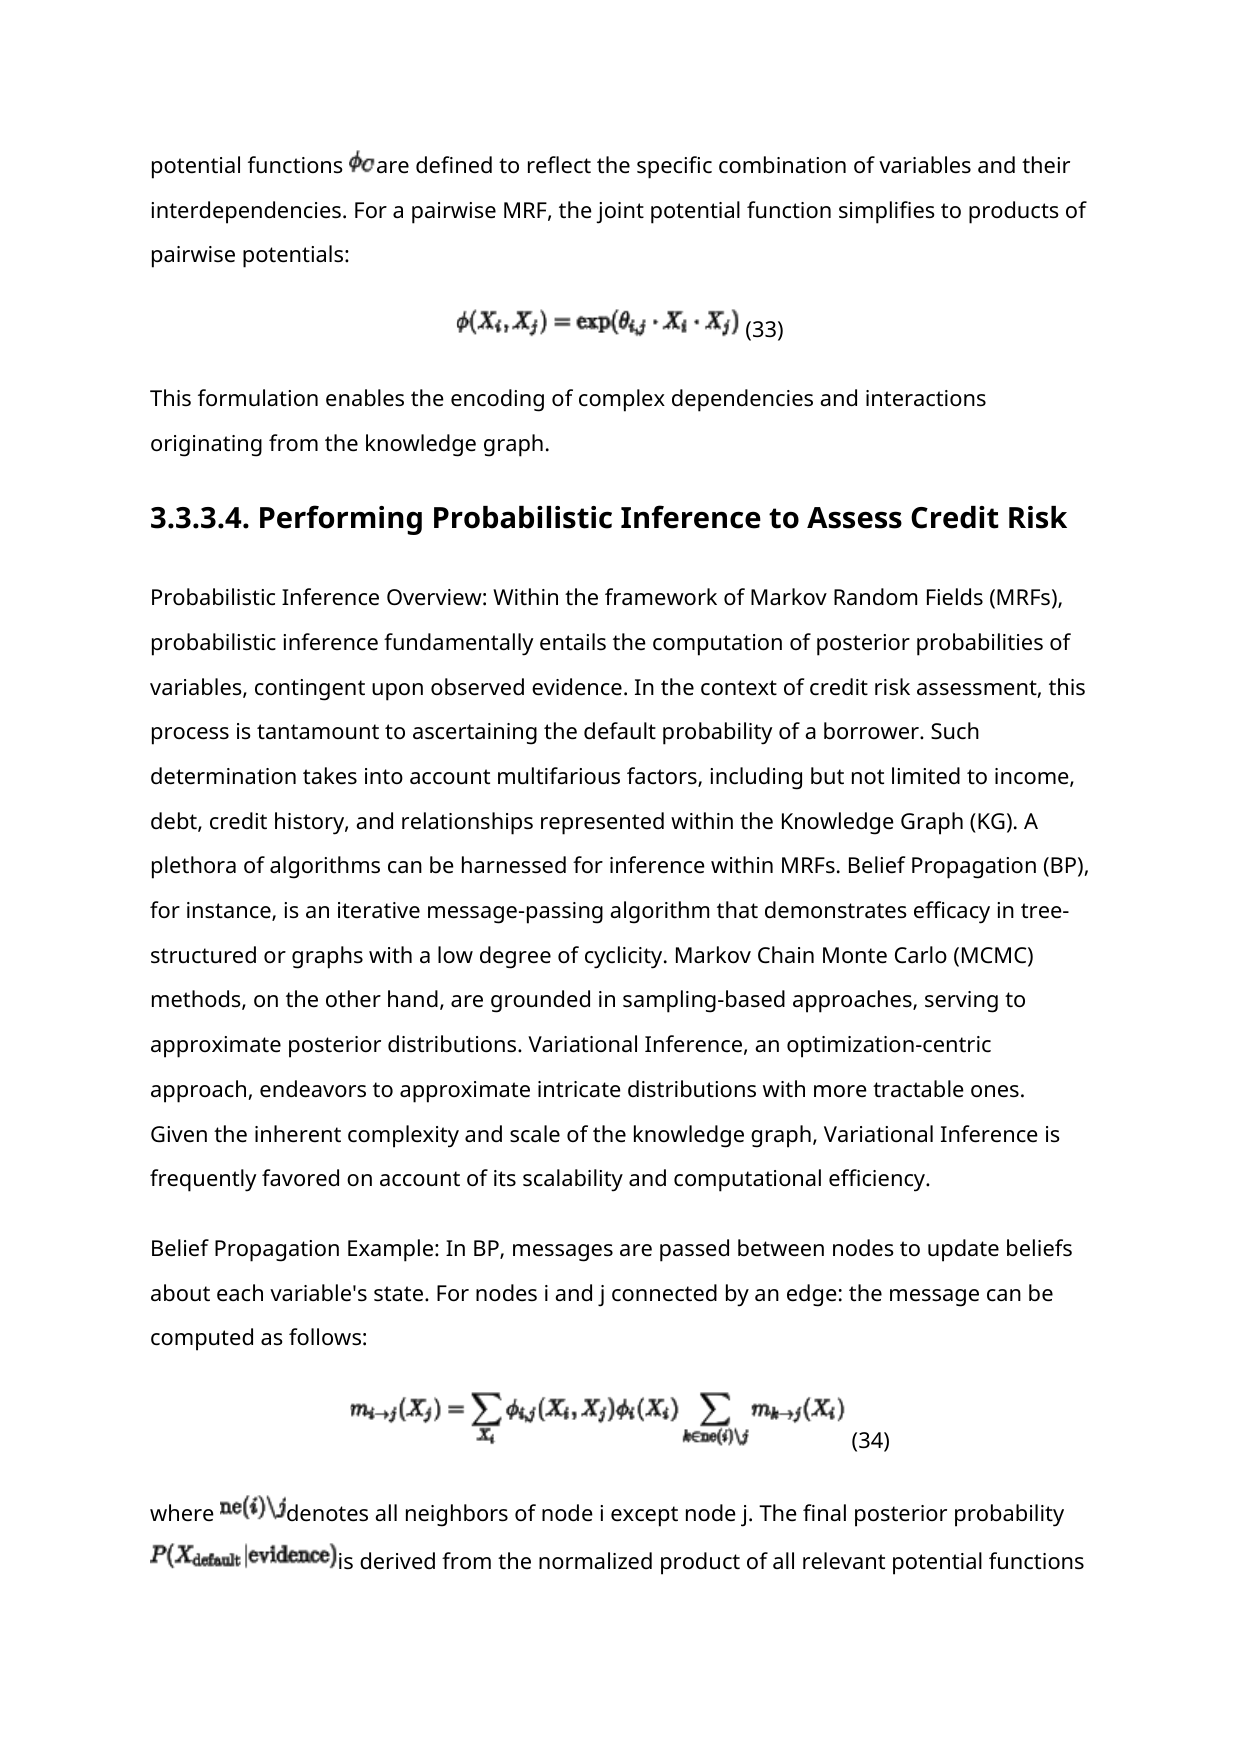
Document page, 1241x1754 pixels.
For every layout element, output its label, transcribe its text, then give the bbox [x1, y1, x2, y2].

picture [349, 150, 376, 174]
picture [350, 1392, 846, 1449]
picture [150, 1543, 338, 1570]
text This formulation enables the encoding of complex dependencies and interactions originating from the knowledge graph. [150, 383, 1090, 458]
subtitle 3.3.3.4. Performing Probabilistic Inference to Assess Credit Risk [150, 498, 1090, 537]
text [150, 1494, 1090, 1576]
text Probabilistic Inference Overview: Within the framework of Markov Random Fields (MRFs), probabilistic inference fundamentally entails the computation of posterior probabilities of variables, contingent upon observed evidence. In the context of credit risk assessment, this process is tantamount to ascertaining the default probability of a borrower. Such determination takes into account multifarious factors, including but not limited to income, debt, credit history, and relationships represented within the Knowledge Graph (KG). A plethora of algorithms can be harnessed for inference within MRFs. Belief Propagation (BP), for instance, is an iterative message-passing algorithm that demonstrates efficacy in tree-structured or graphs with a low degree of cyclicity. Markov Chain Monte Carlo (MCMC) methods, on the other hand, are grounded in sampling-based approaches, serving to approximate posterior distributions. Variational Inference, an optimization-centric approach, endeavors to approximate intricate distributions with more tractable ones. Given the inherent complexity and scale of the knowledge graph, Variational Inference is frequently favored on account of its scalability and computational efficiency. [150, 582, 1090, 1193]
picture [220, 1494, 286, 1521]
picture [456, 309, 740, 338]
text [150, 150, 1090, 269]
text Belief Propagation Example: In BP, messages are passed between nodes to update beliefs about each variable's state. For nodes i and j connected by an edge: the message can be computed as follows: [150, 1233, 1090, 1352]
